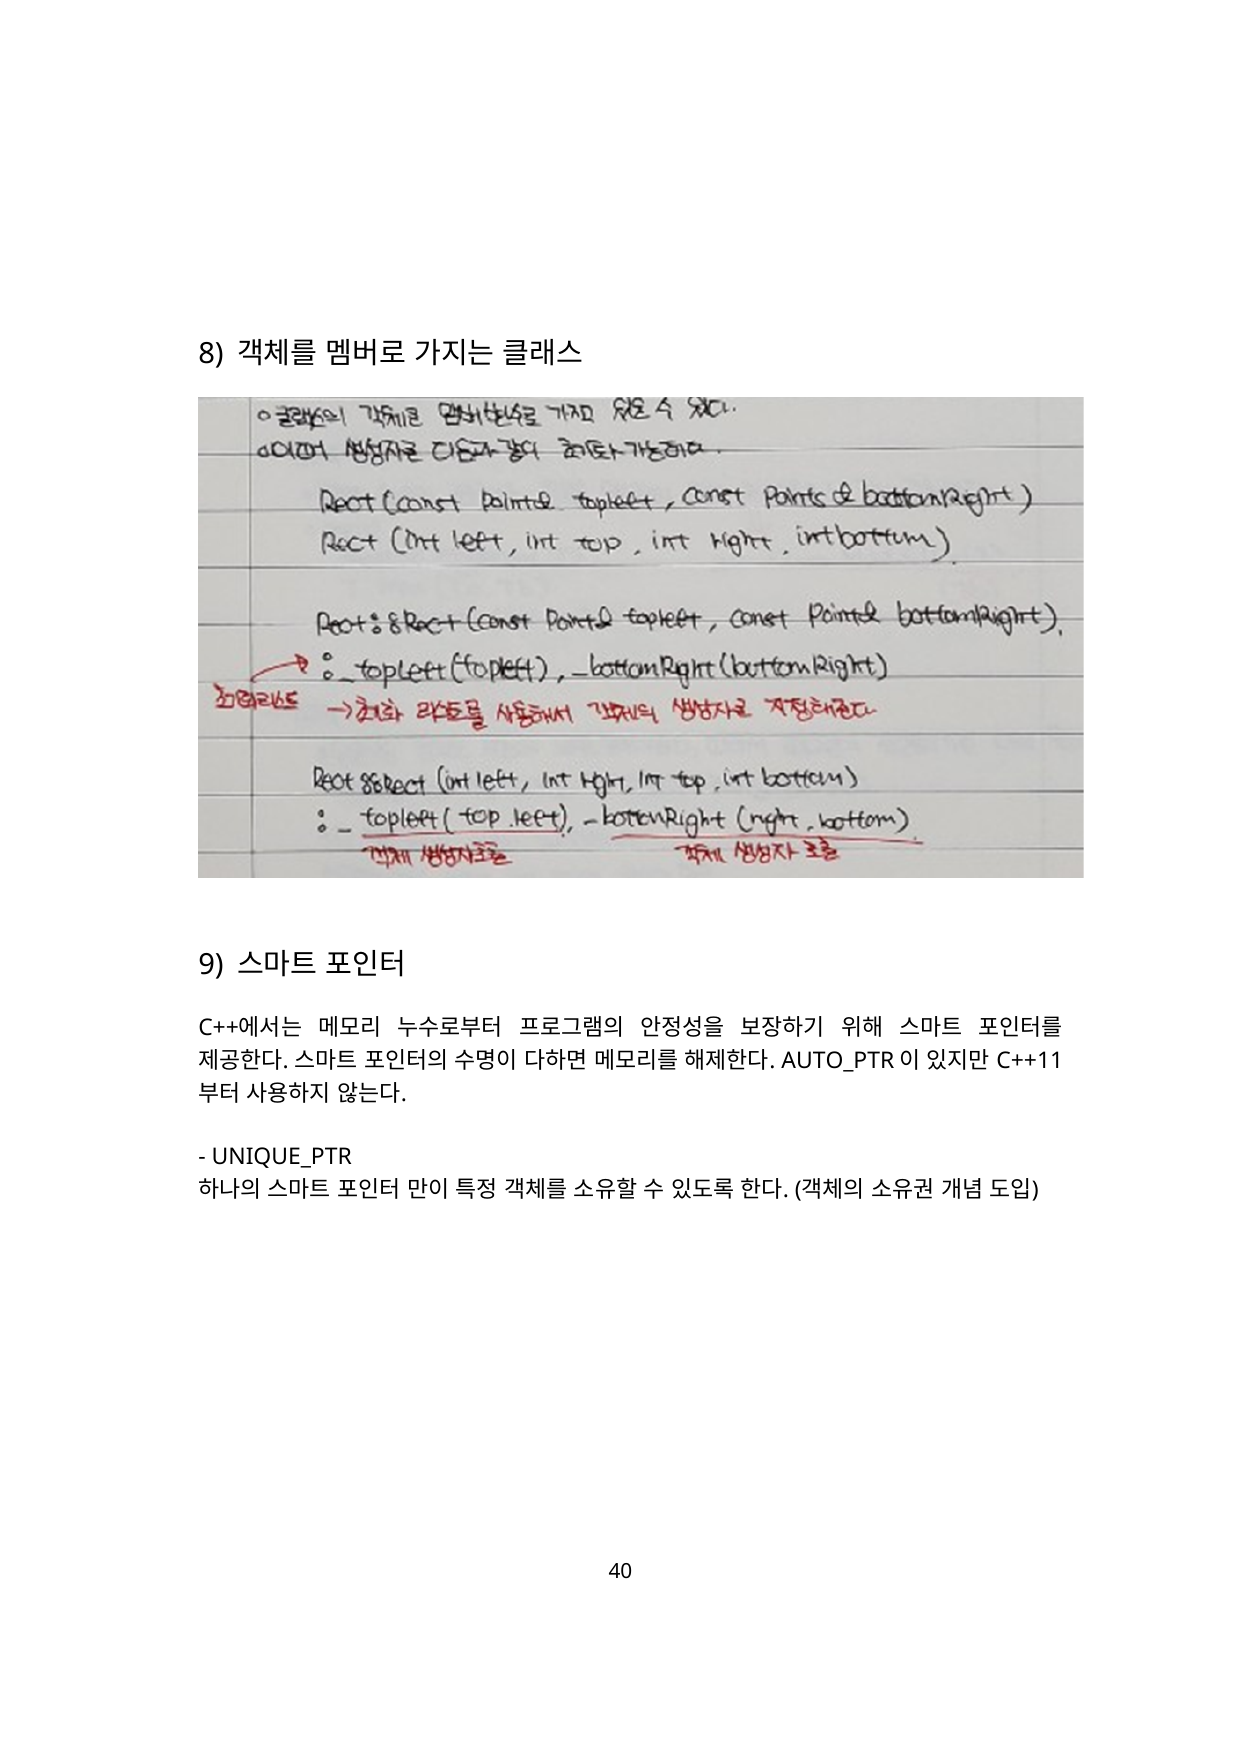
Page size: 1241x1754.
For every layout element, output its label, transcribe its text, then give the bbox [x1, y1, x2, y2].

picture [198, 397, 1084, 878]
list 객체를 멤버로 가지는 클래스 [198, 329, 1063, 372]
text C++에서는 메모리 누수로부터 프로그램의 안정성을 보장하기 위해 스마트 포인터를 제공한다. 스마트 포인터의 수명이 다하면 메모리를 해제한다. AUTO_PTR이 있지만 C++11부터 사용하지 않는다. [198, 1009, 1063, 1109]
text - UNIQUE_PTR [198, 1140, 1063, 1171]
text 하나의 스마트 포인터 만이 특정 객체를 소유할 수 있도록 한다. (객체의 소유권 개념 도입) [198, 1171, 1063, 1204]
list 스마트 포인터 [198, 941, 1063, 983]
